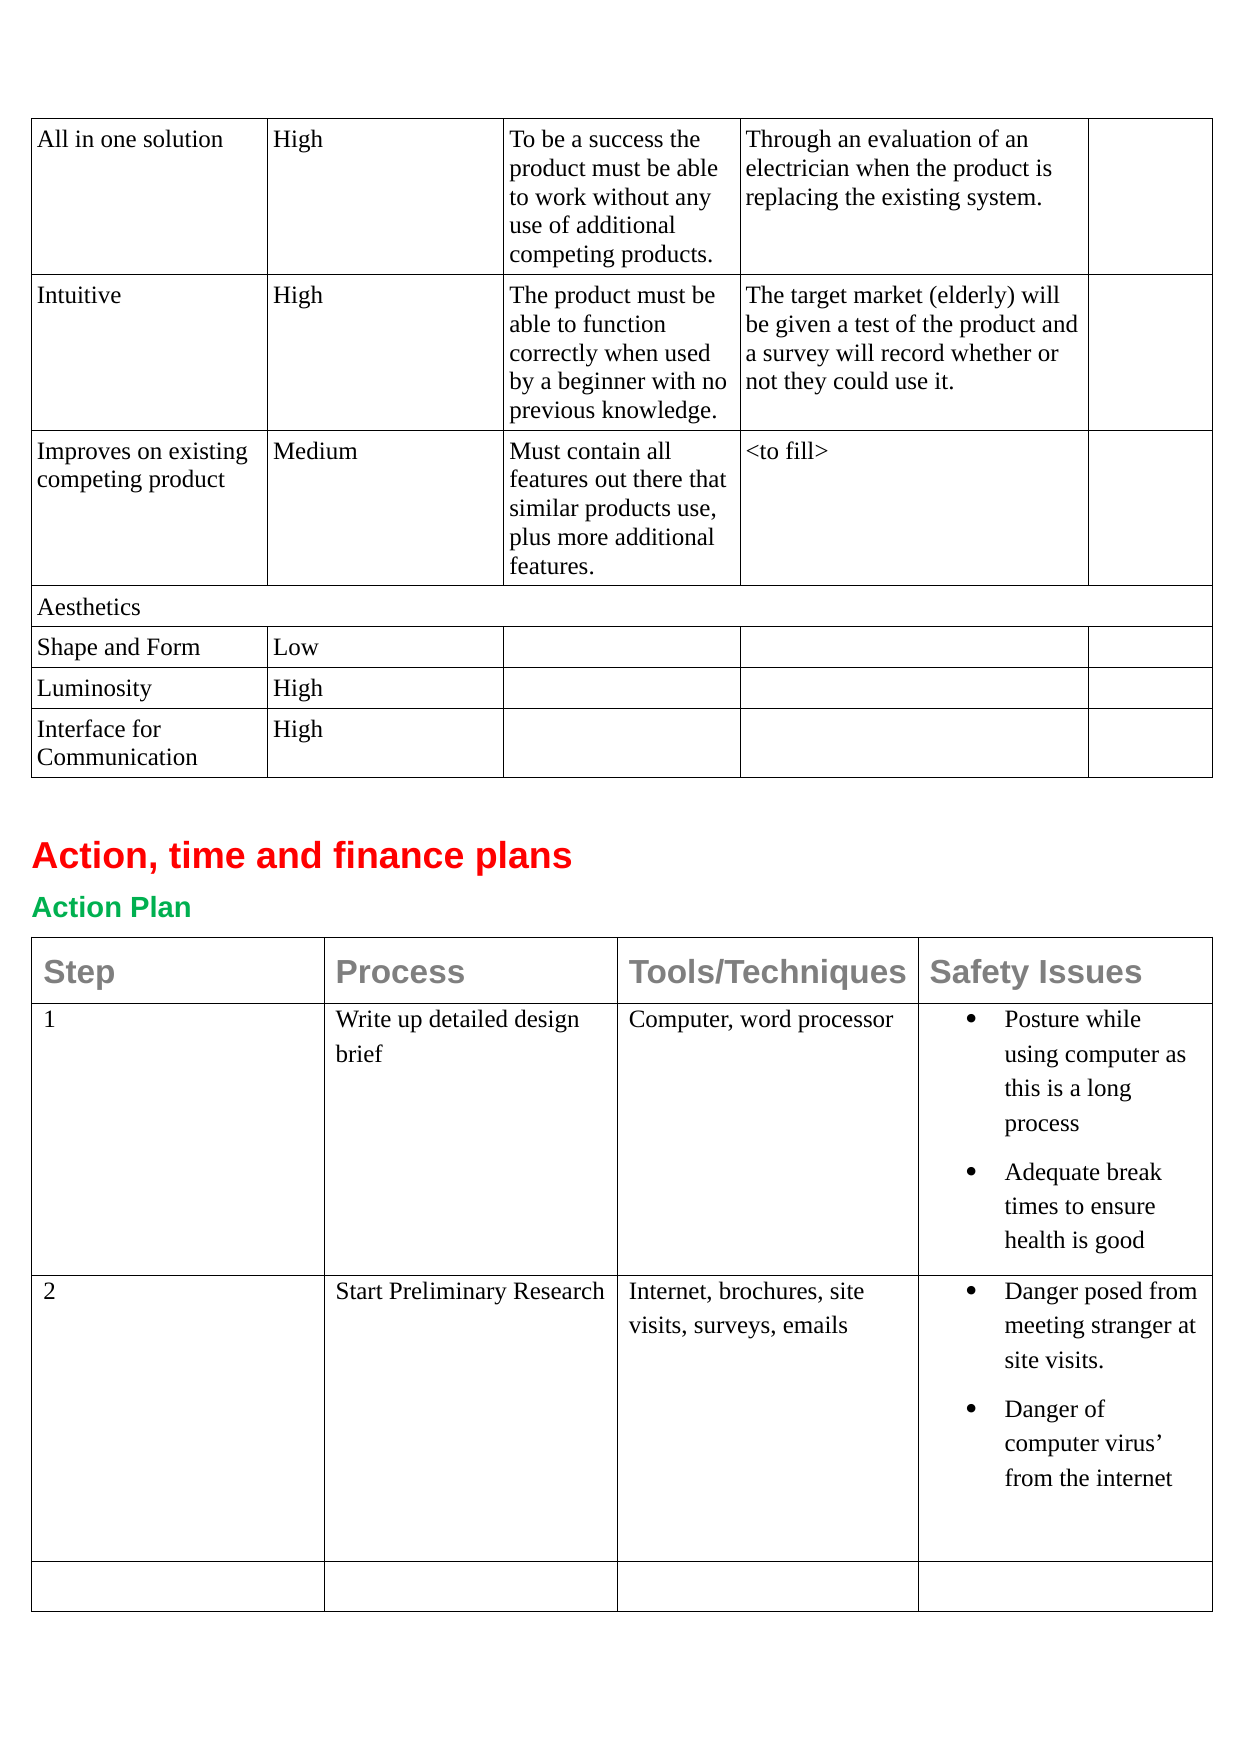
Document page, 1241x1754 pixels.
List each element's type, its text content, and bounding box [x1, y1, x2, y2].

table_cell <to fill> [741, 431, 1088, 585]
table_cell High [268, 275, 503, 429]
table_cell Internet, brochures, site visits, surveys, emails [618, 1276, 918, 1561]
table_cell [504, 709, 740, 777]
table_cell 2 [32, 1276, 324, 1561]
table_cell To be a success the product must be able to work without any use of additional competing products. [504, 119, 740, 274]
table_cell [325, 1562, 617, 1611]
table_cell Medium [268, 431, 503, 585]
table_cell Low [268, 627, 503, 667]
table_cell High [268, 119, 503, 274]
table_cell Posture while using computer as this is a long process Adequate break times to ensure health is good [919, 1004, 1212, 1275]
table_cell [741, 709, 1088, 777]
table_cell [1089, 627, 1212, 667]
table_cell Danger posed from meeting stranger at site visits. Danger of computer virus’ from the internet [919, 1276, 1212, 1561]
table_cell 1 [32, 1004, 324, 1275]
table_cell Start Preliminary Research [325, 1276, 617, 1561]
table_header Process [325, 938, 617, 1003]
subtitle Action Plan [31, 891, 1212, 924]
table_cell Through an evaluation of an electrician when the product is replacing the existing system. [741, 119, 1088, 274]
table_cell [1089, 709, 1212, 777]
table_cell Intuitive [32, 275, 267, 429]
table_cell [741, 668, 1088, 707]
table_header Tools/Techniques [618, 938, 918, 1003]
table_cell Aesthetics [32, 586, 1212, 626]
table_header Safety Issues [919, 938, 1212, 1003]
table_cell The product must be able to function correctly when used by a beginner with no previous knowledge. [504, 275, 740, 429]
table_header Step [32, 938, 324, 1003]
table_cell [618, 1562, 918, 1611]
table_cell High [268, 668, 503, 707]
subtitle Action, time and finance plans [31, 833, 1212, 876]
table_cell [919, 1562, 1212, 1611]
table_cell Luminosity [32, 668, 267, 707]
table_cell High [268, 709, 503, 777]
table_cell The target market (elderly) will be given a test of the product and a survey will record whether or not they could use it. [741, 275, 1088, 429]
table_cell [1089, 668, 1212, 707]
table_cell [504, 627, 740, 667]
table_cell Shape and Form [32, 627, 267, 667]
table_cell [504, 668, 740, 707]
table_cell [32, 1562, 324, 1611]
table_cell [1089, 275, 1212, 429]
table_cell Improves on existing competing product [32, 431, 267, 585]
table_cell Must contain all features out there that similar products use, plus more additional features. [504, 431, 740, 585]
table_cell Write up detailed design brief [325, 1004, 617, 1275]
table_cell All in one solution [32, 119, 267, 274]
table_cell [1089, 431, 1212, 585]
table_cell [1089, 119, 1212, 274]
table_cell [741, 627, 1088, 667]
table_cell Interface for Communication [32, 709, 267, 777]
table_cell Computer, word processor [618, 1004, 918, 1275]
